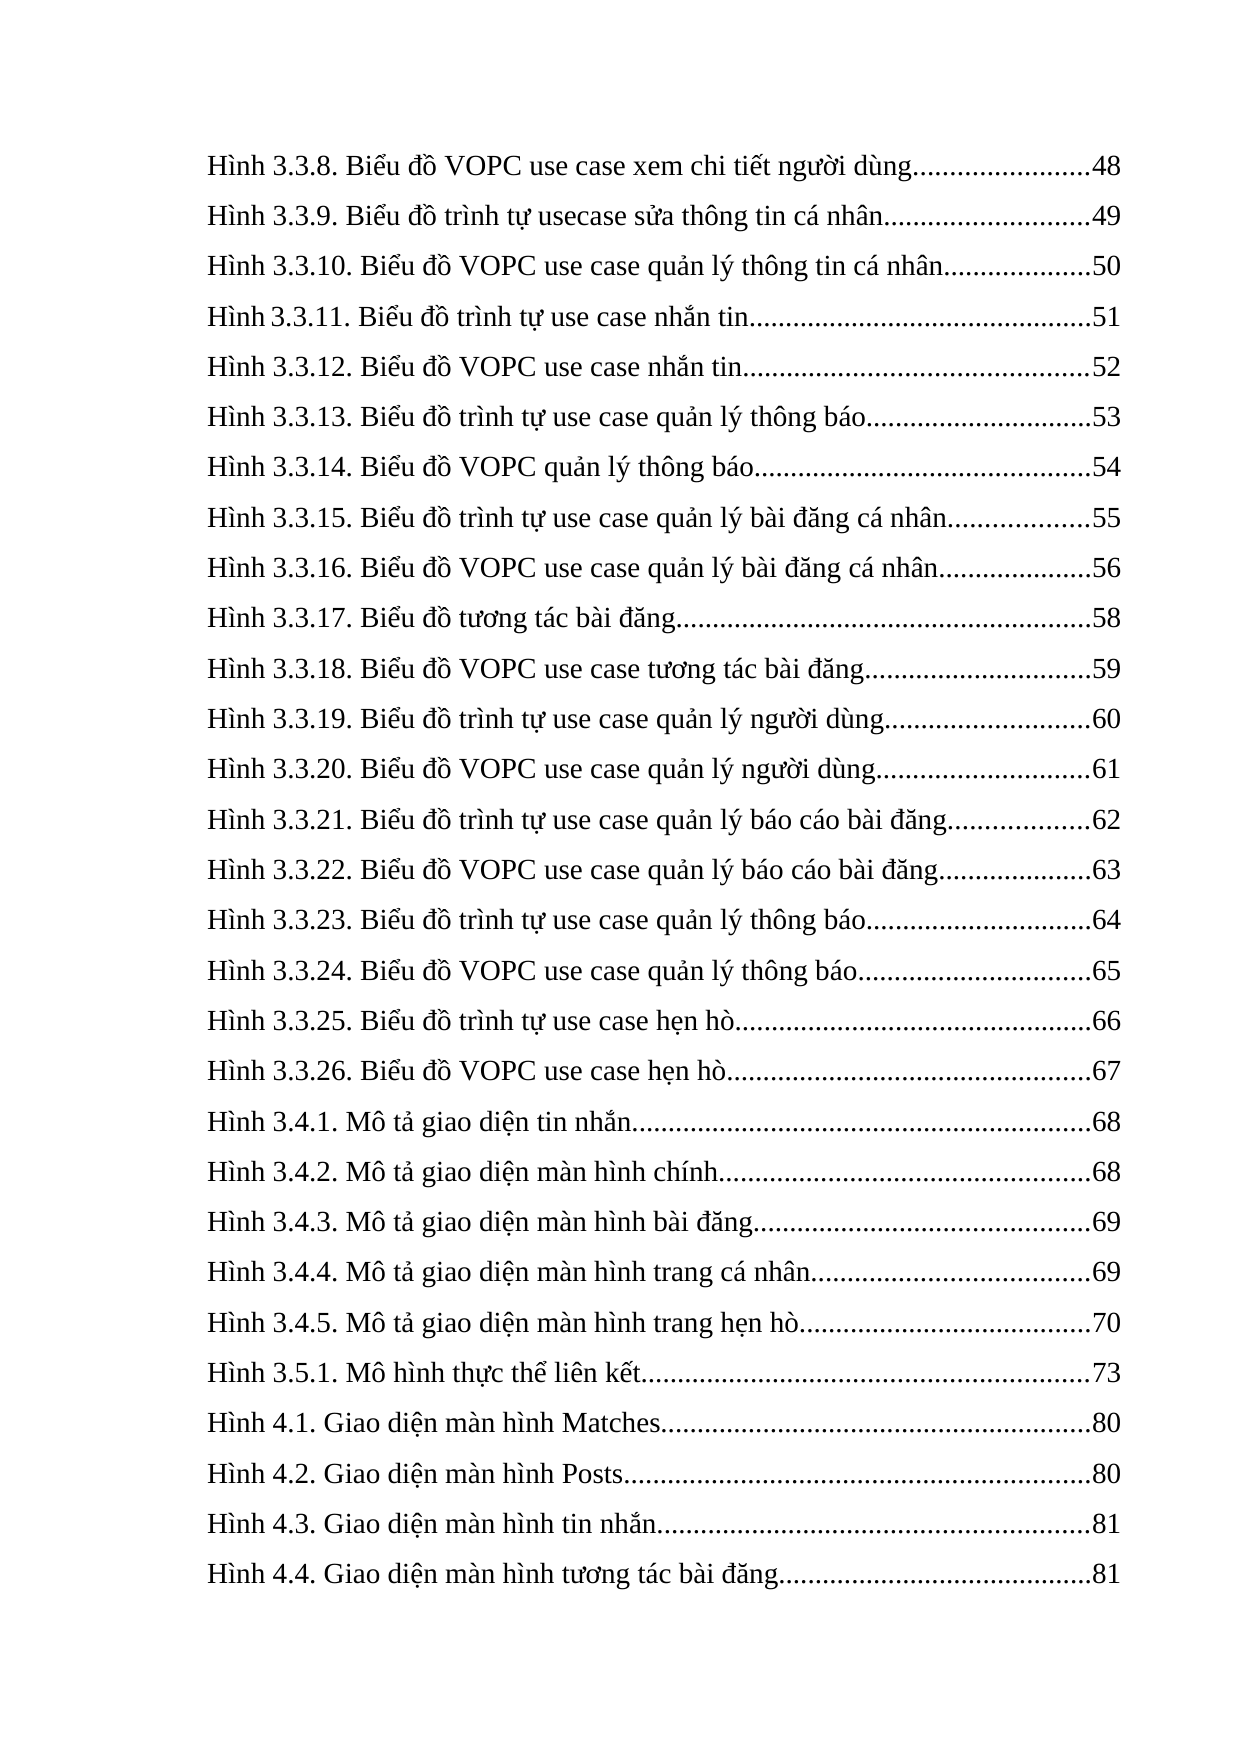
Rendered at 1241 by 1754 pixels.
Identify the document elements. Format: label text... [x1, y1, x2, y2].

text Hình 3.3.17. Biểu đồ tương tác bài đăng 58 [207, 601, 1122, 634]
text Hình 3.3.24. Biểu đồ VOPC use case quản lý thông báo 65 [207, 953, 1122, 986]
text Hình 3.3.15. Biểu đồ trình tự use case quản lý bài đăng cá nhân 55 [207, 500, 1122, 533]
text Hình 3.3.14. Biểu đồ VOPC quản lý thông báo 54 [207, 449, 1122, 483]
text Hình 3.4.2. Mô tả giao diện màn hình chính 68 [207, 1154, 1122, 1187]
text Hình 3.3.8. Biểu đồ VOPC use case xem chi tiết người dùng 48 [207, 148, 1122, 181]
text Hình 3.3.20. Biểu đồ VOPC use case quản lý người dùng 61 [207, 751, 1122, 785]
text Hình 3.3.18. Biểu đồ VOPC use case tương tác bài đăng 59 [207, 651, 1122, 684]
text Hình 3.4.1. Mô tả giao diện tin nhắn 68 [207, 1104, 1122, 1137]
text Hình 3.3.11. Biểu đồ trình tự use case nhắn tin 51 [207, 299, 1122, 332]
text Hình 3.4.5. Mô tả giao diện màn hình trang hẹn hò 70 [207, 1305, 1122, 1338]
text Hình 3.3.10. Biểu đồ VOPC use case quản lý thông tin cá nhân 50 [207, 248, 1122, 282]
text Hình 3.3.16. Biểu đồ VOPC use case quản lý bài đăng cá nhân 56 [207, 550, 1122, 584]
text Hình 3.4.4. Mô tả giao diện màn hình trang cá nhân 69 [207, 1254, 1122, 1288]
text Hình 3.3.22. Biểu đồ VOPC use case quản lý báo cáo bài đăng 63 [207, 852, 1122, 886]
text Hình 4.2. Giao diện màn hình Posts 80 [207, 1456, 1122, 1489]
text Hình 3.3.21. Biểu đồ trình tự use case quản lý báo cáo bài đăng 62 [207, 802, 1122, 835]
text Hình 3.3.26. Biểu đồ VOPC use case hẹn hò 67 [207, 1053, 1122, 1087]
text Hình 4.4. Giao diện màn hình tương tác bài đăng 81 [207, 1556, 1122, 1590]
text Hình 3.3.25. Biểu đồ trình tự use case hẹn hò 66 [207, 1003, 1122, 1037]
text Hình 3.3.13. Biểu đồ trình tự use case quản lý thông báo 53 [207, 399, 1122, 433]
text Hình 3.5.1. Mô hình thực thể liên kết 73 [207, 1355, 1122, 1389]
text Hình 3.3.19. Biểu đồ trình tự use case quản lý người dùng 60 [207, 701, 1122, 735]
text Hình 3.3.23. Biểu đồ trình tự use case quản lý thông báo 64 [207, 902, 1122, 936]
text Hình 3.3.12. Biểu đồ VOPC use case nhắn tin 52 [207, 349, 1122, 382]
text Hình 3.3.9. Biểu đồ trình tự usecase sửa thông tin cá nhân 49 [207, 198, 1122, 232]
text Hình 4.3. Giao diện màn hình tin nhắn 81 [207, 1506, 1122, 1540]
text Hình 3.4.3. Mô tả giao diện màn hình bài đăng 69 [207, 1204, 1122, 1238]
text Hình 4.1. Giao diện màn hình Matches 80 [207, 1406, 1122, 1439]
